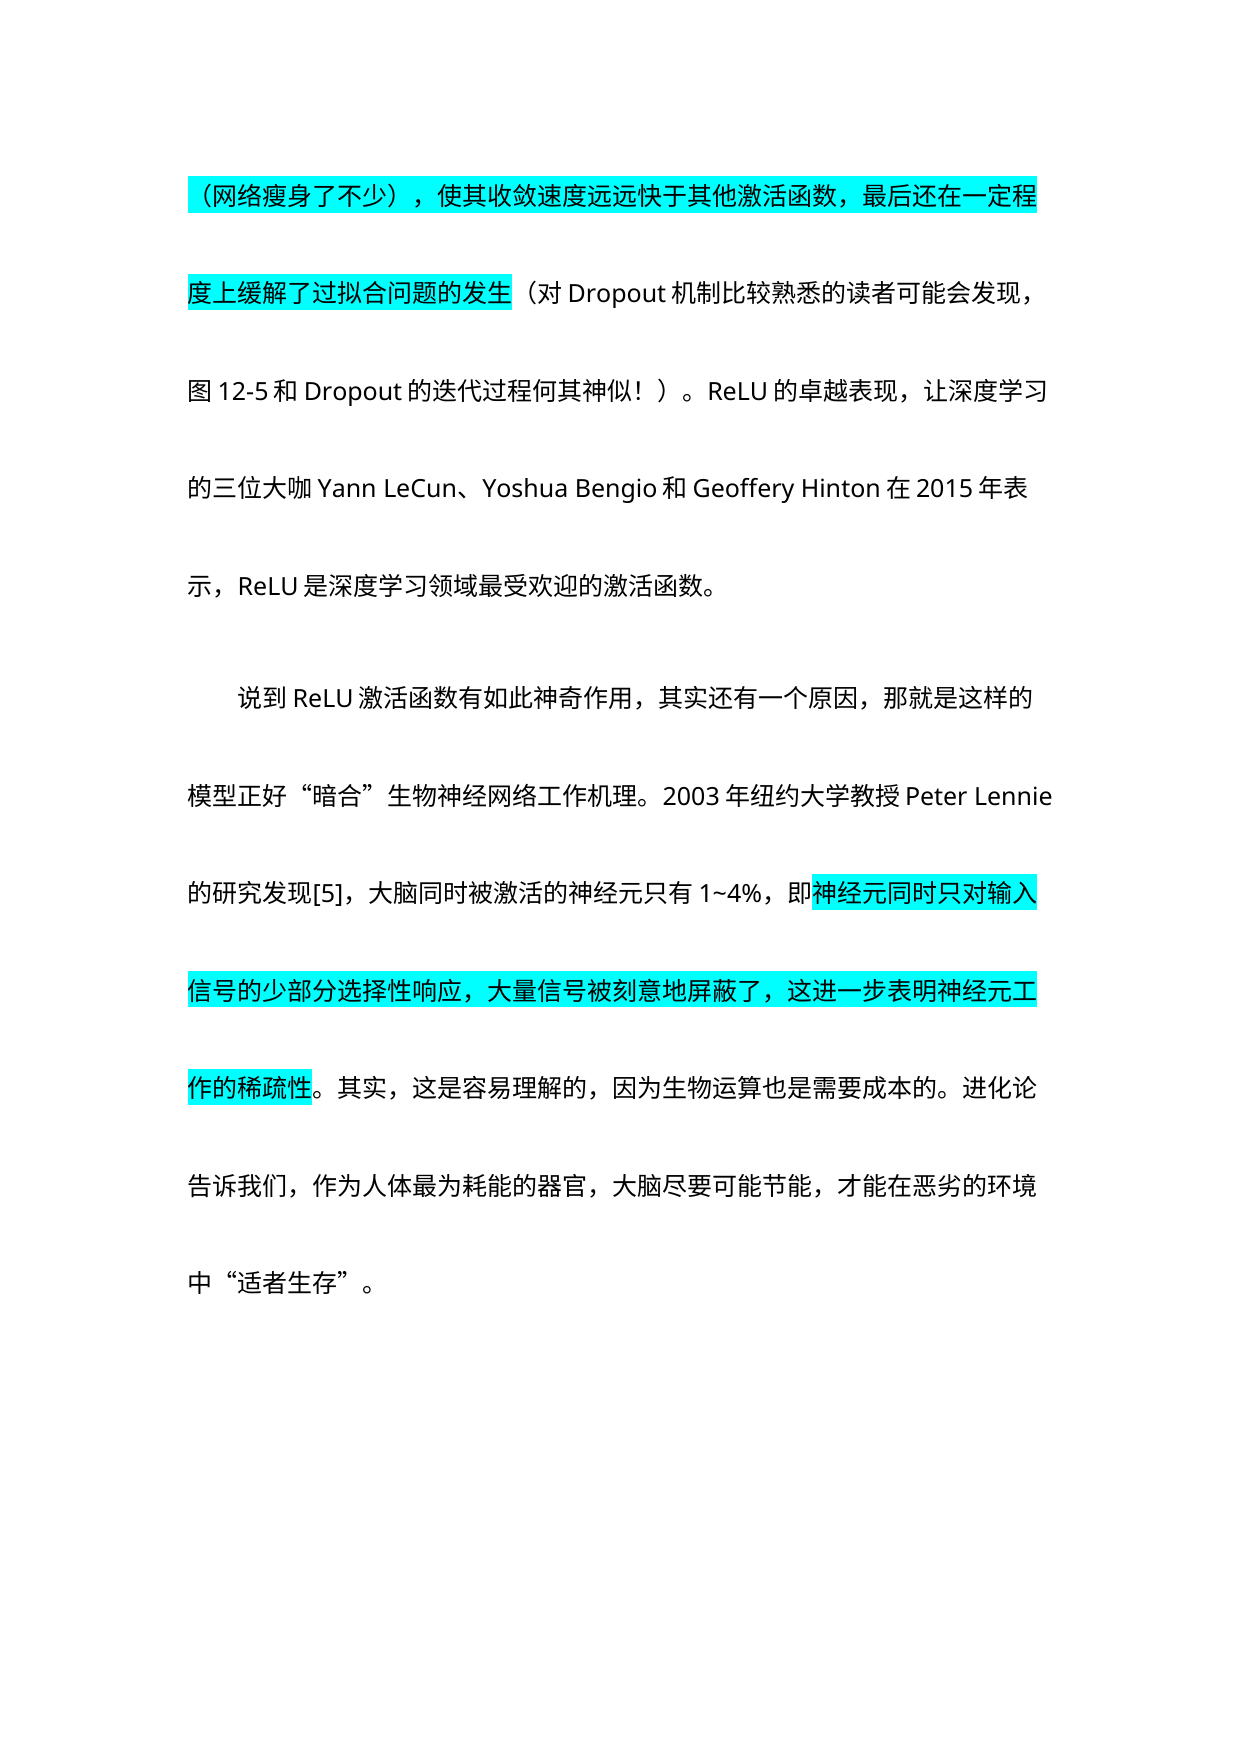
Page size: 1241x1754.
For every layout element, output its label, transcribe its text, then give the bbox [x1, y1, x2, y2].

text 说到ReLU激活函数有如此神奇作用，其实还有一个原因，那就是这样的模型正好“暗合”生物神经网络工作机理。2003年纽约大学教授Peter Lennie的研究发现[5]，大脑同时被激活的神经元只有1~4%，即神经元同时只对输入信号的少部分选择性响应，大量信号被刻意地屏蔽了，这进一步表明神经元工作的稀疏性。其实，这是容易理解的，因为生物运算也是需要成本的。进化论告诉我们，作为人体最为耗能的器官，大脑尽要可能节能，才能在恶劣的环境中“适者生存”。 [187, 664, 1053, 1314]
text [187, 162, 1053, 617]
